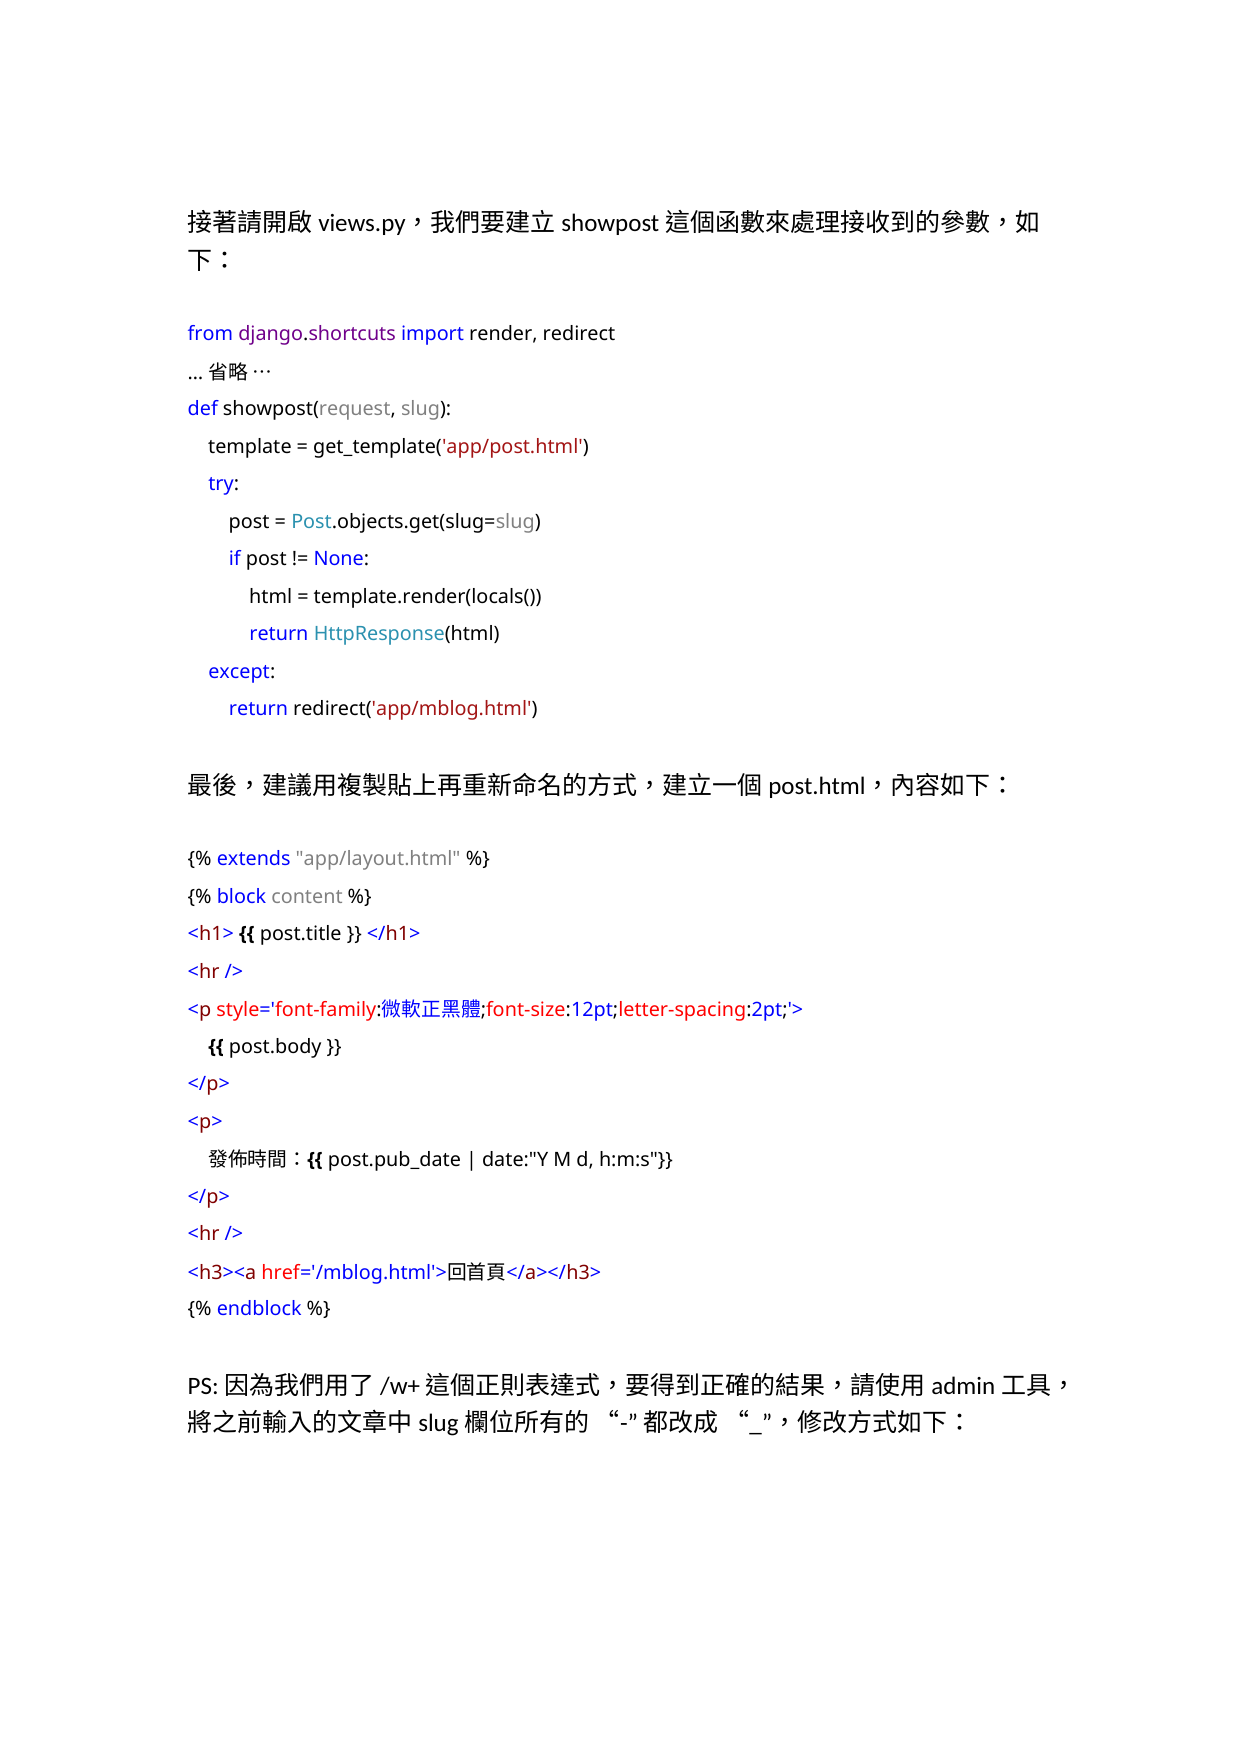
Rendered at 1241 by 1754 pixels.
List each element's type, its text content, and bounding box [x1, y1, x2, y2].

text <hr /> [187, 1214, 1053, 1252]
text <h1> {{ post.title }} </h1> [187, 914, 1053, 952]
text </p> [187, 1177, 1053, 1214]
text <h3><a href='/mblog.html'>回首頁</a></h3> [187, 1252, 1053, 1289]
text return redirect('app/mblog.html') [187, 689, 1053, 727]
text 接著請開啟 views.py，我們要建立 showpost 這個函數來處理接收到的參數，如下： [187, 202, 1053, 277]
text from django.shortcuts import render, redirect [187, 314, 1053, 352]
text <hr /> [187, 952, 1053, 989]
text {{ post.body }} [187, 1027, 1053, 1064]
text 最後，建議用複製貼上再重新命名的方式，建立一個 post.html，內容如下： [187, 764, 1053, 802]
text {% endblock %} [187, 1289, 1053, 1327]
text except: [187, 652, 1053, 689]
text return HttpResponse(html) [187, 614, 1053, 652]
text </p> [187, 1064, 1053, 1102]
text 發佈時間：{{ post.pub_date | date:"Y M d, h:m:s"}} [187, 1139, 1053, 1177]
text try: [187, 464, 1053, 502]
text {% block content %} [187, 877, 1053, 914]
text <p style='font-family:微軟正黑體;font-size:12pt;letter-spacing:2pt;'> [187, 989, 1053, 1027]
text PS: 因為我們用了 /w+ 這個正則表達式，要得到正確的結果，請使用 admin 工具，將之前輸入的文章中 slug 欄位所有的 “-” 都改成 “_”，修改方式如下： [187, 1364, 1053, 1439]
text … 省略 … [187, 352, 1053, 389]
text template = get_template('app/post.html') [187, 427, 1053, 464]
text post = Post.objects.get(slug=slug) [187, 502, 1053, 539]
text <p> [187, 1102, 1053, 1139]
text if post != None: [187, 539, 1053, 577]
text def showpost(request, slug): [187, 389, 1053, 427]
text {% extends "app/layout.html" %} [187, 839, 1053, 877]
text html = template.render(locals()) [187, 577, 1053, 614]
